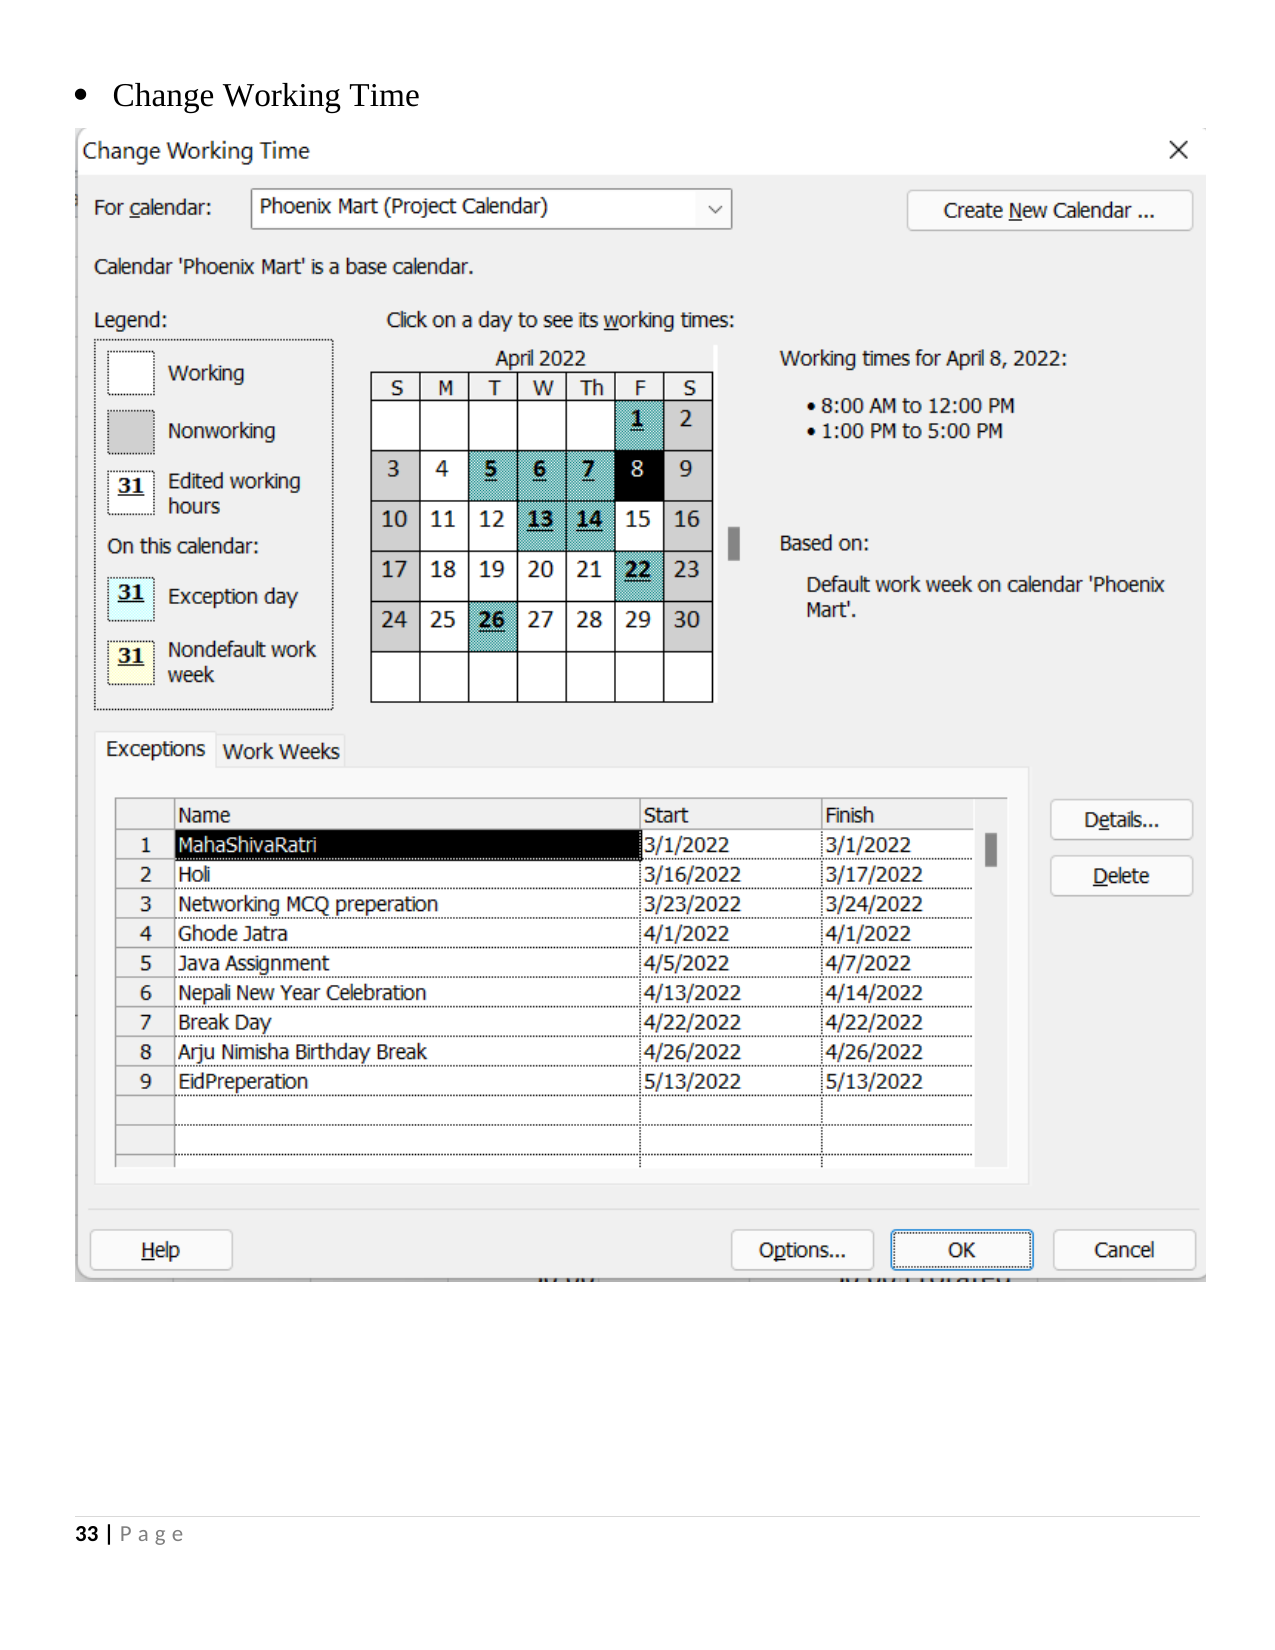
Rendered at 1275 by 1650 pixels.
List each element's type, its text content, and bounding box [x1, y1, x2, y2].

picture [75, 128, 1206, 1282]
subtitle Change Working Time [75, 75, 1200, 113]
